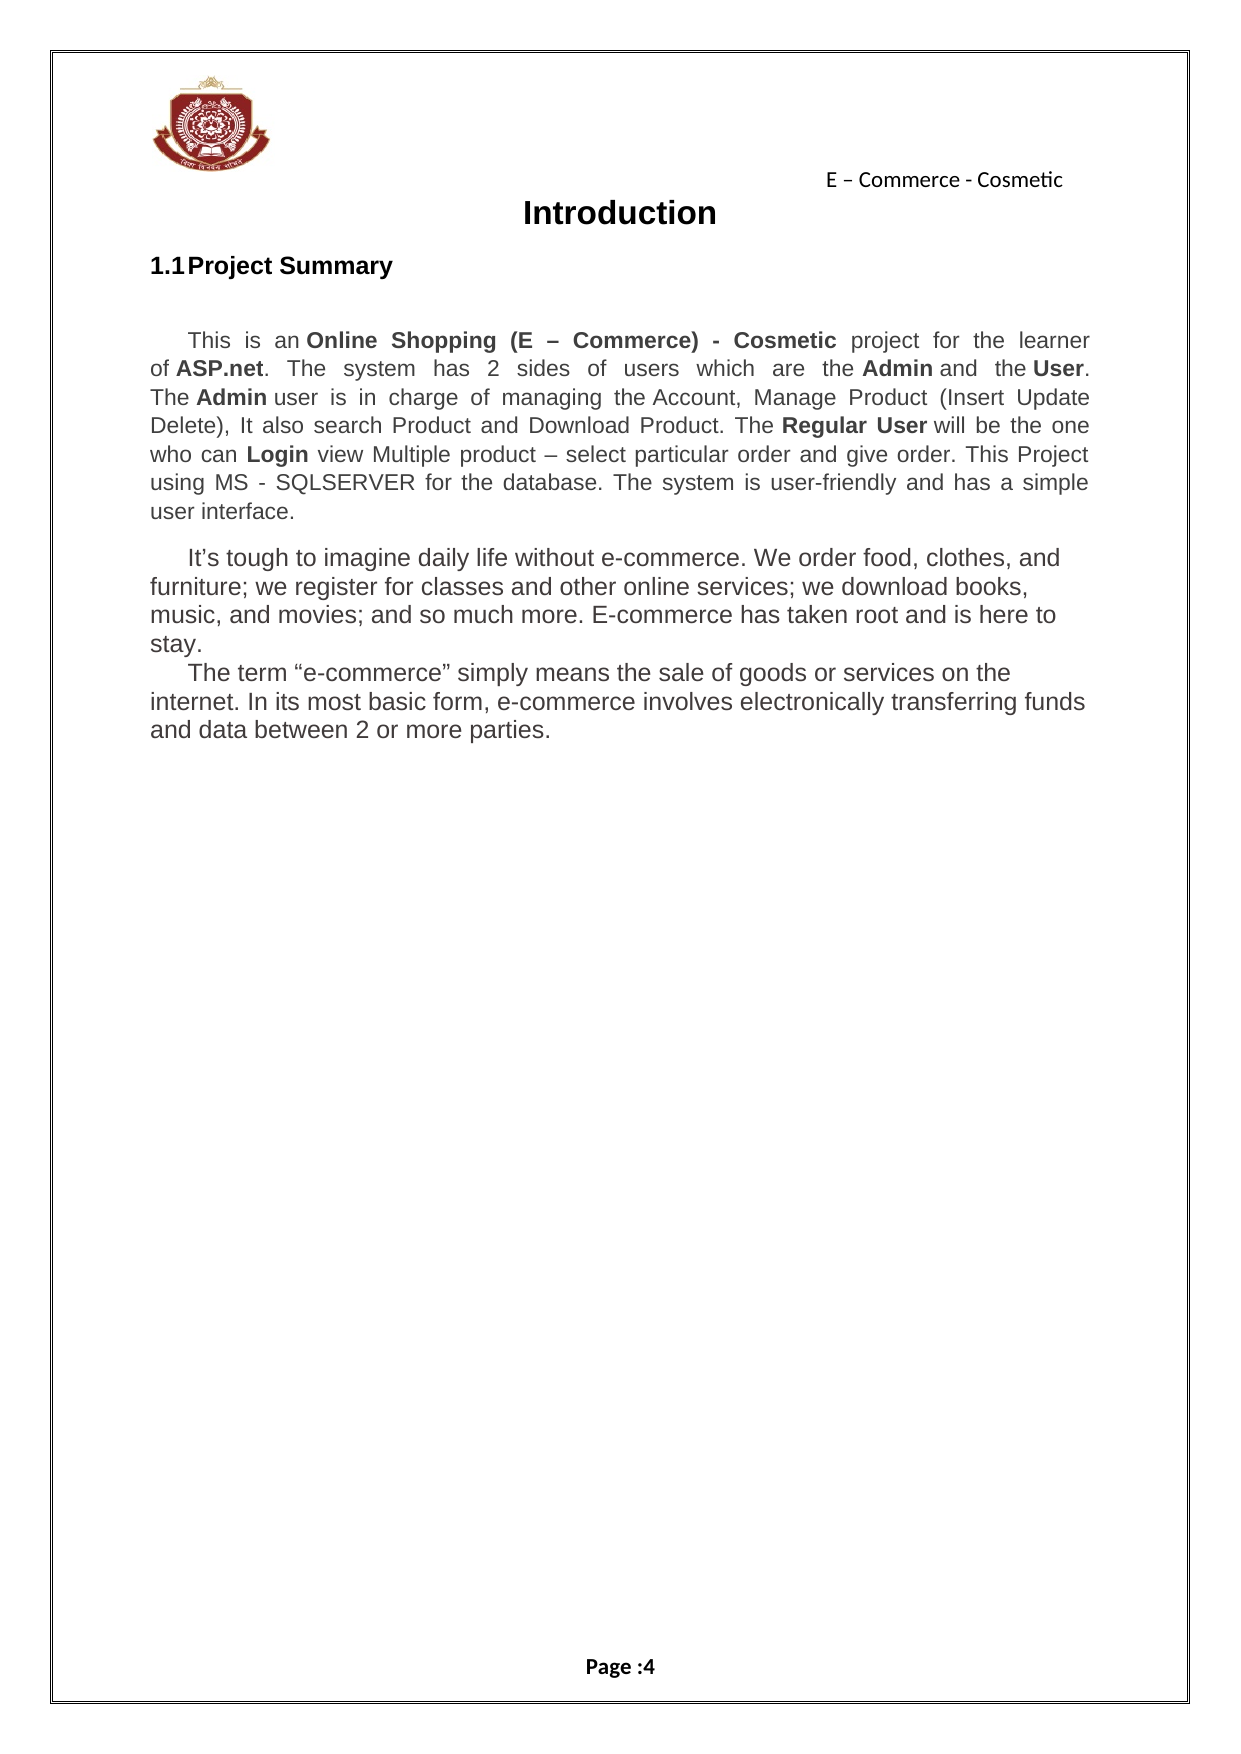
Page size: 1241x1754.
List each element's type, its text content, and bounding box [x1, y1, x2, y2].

text Introduction [150, 193, 1090, 231]
text The term “e-commerce” simply means the sale of goods or services on the internet. In its most basic form, e-commerce involves electronically transferring funds and data between 2 or more parties. [150, 658, 1090, 744]
list Project Summary [150, 251, 1090, 279]
text It’s tough to imagine daily life without e-commerce. We order food, clothes, and furniture; we register for classes and other online services; we download books, music, and movies; and so much more. E-commerce has taken root and is here to stay. [150, 543, 1090, 658]
picture [150, 73, 275, 187]
